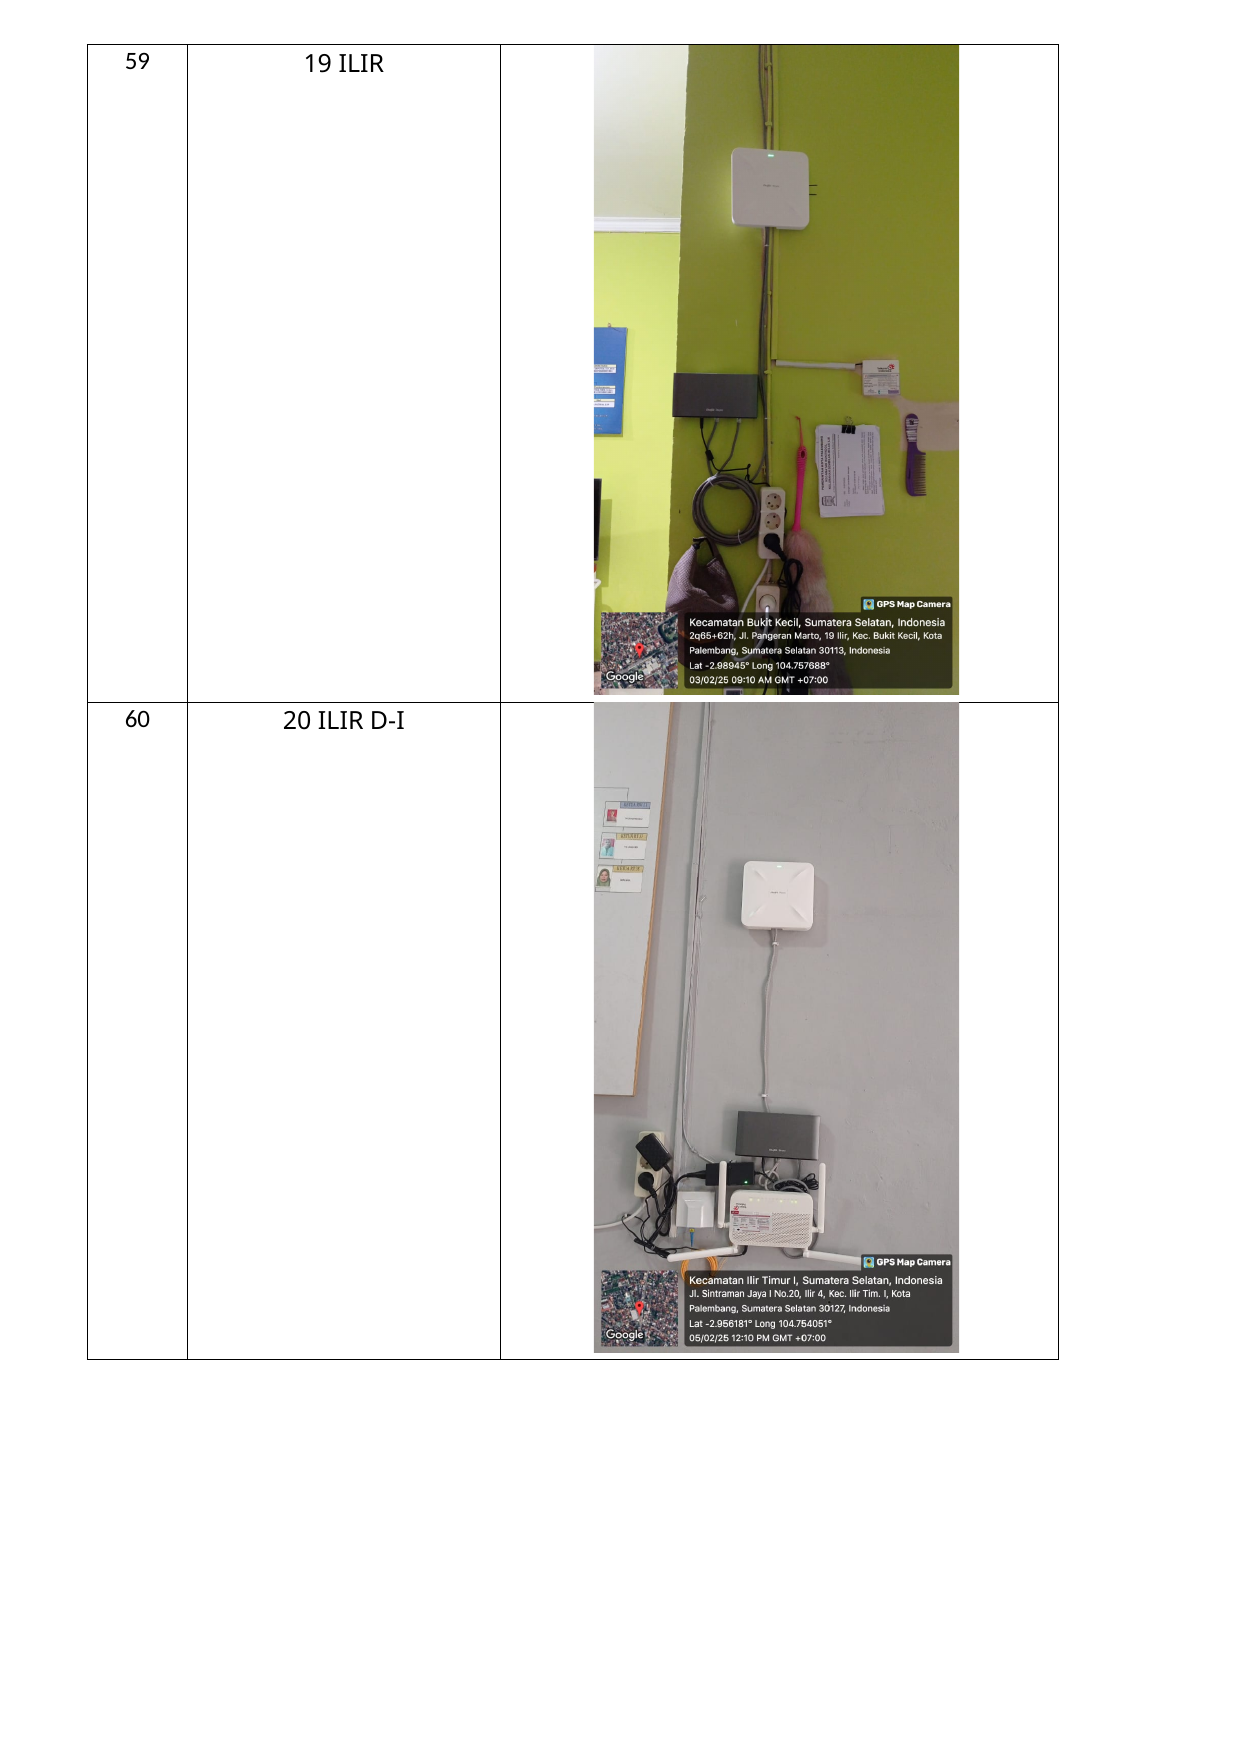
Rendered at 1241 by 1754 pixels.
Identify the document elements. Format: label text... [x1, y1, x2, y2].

table_cell 59 [88, 45, 187, 702]
picture [593, 702, 960, 1353]
table_cell 20 ILIR D-I [188, 703, 500, 1359]
table_cell [501, 45, 1058, 702]
table_cell 19 ILIR [188, 45, 500, 702]
table_cell [501, 703, 1058, 1359]
picture [593, 45, 960, 695]
table_cell 60 [88, 703, 187, 1359]
